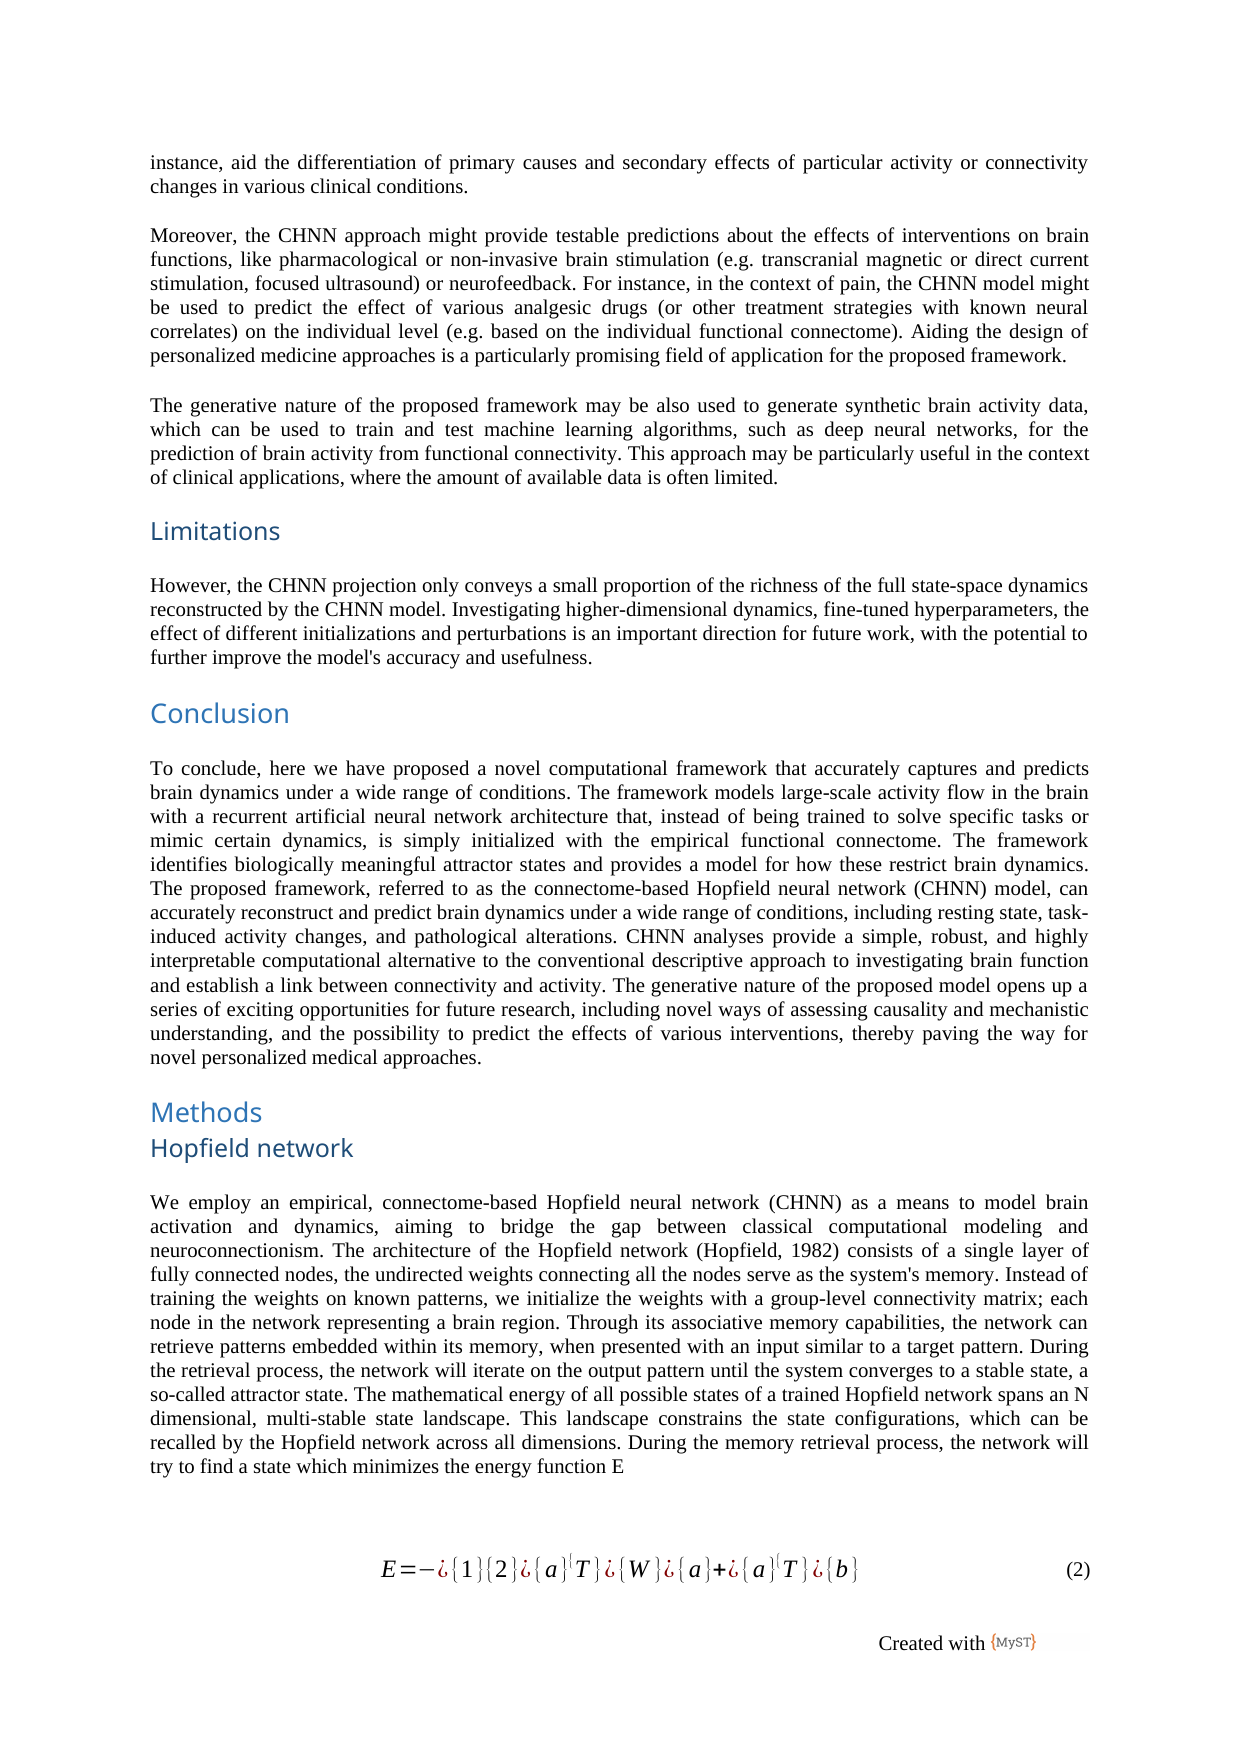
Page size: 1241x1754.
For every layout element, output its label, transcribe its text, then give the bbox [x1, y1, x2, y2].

text Moreover, the CHNN approach might provide testable predictions about the effects of interventions on brain functions, like pharmacological or non-invasive brain stimulation (e.g. transcranial magnetic or direct current stimulation, focused ultrasound) or neurofeedback. For instance, in the context of pain, the CHNN model might be used to predict the effect of various analgesic drugs (or other treatment strategies with known neural correlates) on the individual level (e.g. based on the individual functional connectome). Aiding the design of personalized medicine approaches is a particularly promising field of application for the proposed framework. [150, 223, 1090, 367]
subtitle Limitations [150, 514, 1090, 548]
subtitle Hopfield network [150, 1131, 1090, 1165]
text We employ an empirical, connectome-based Hopfield neural network (CHNN) as a means to model brain activation and dynamics, aiming to bridge the gap between classical computational modeling and neuroconnectionism. The architecture of the Hopfield network (Hopfield, 1982) consists of a single layer of fully connected nodes, the undirected weights connecting all the nodes serve as the system's memory. Instead of training the weights on known patterns, we initialize the weights with a group-level connectivity matrix; each node in the network representing a brain region. Through its associative memory capabilities, the network can retrieve patterns embedded within its memory, when presented with an input similar to a target pattern. During the retrieval process, the network will iterate on the output pattern until the system converges to a stable state, a so-called attractor state. The mathematical energy of all possible states of a trained Hopfield network spans an N dimensional, multi-stable state landscape. This landscape constrains the state configurations, which can be recalled by the Hopfield network across all dimensions. During the memory retrieval process, the network will try to find a state which minimizes the energy function E [150, 1190, 1090, 1478]
subtitle Methods [150, 1094, 1090, 1131]
text (2) [150, 1552, 1090, 1585]
picture [990, 1633, 1091, 1651]
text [150, 150, 1090, 198]
text To conclude, here we have proposed a novel computational framework that accurately captures and predicts brain dynamics under a wide range of conditions. The framework models large-scale activity flow in the brain with a recurrent artificial neural network architecture that, instead of being trained to solve specific tasks or mimic certain dynamics, is simply initialized with the empirical functional connectome. The framework identifies biologically meaningful attractor states and provides a model for how these restrict brain dynamics. The proposed framework, referred to as the connectome-based Hopfield neural network (CHNN) model, can accurately reconstruct and predict brain dynamics under a wide range of conditions, including resting state, task-induced activity changes, and pathological alterations. CHNN analyses provide a simple, robust, and highly interpretable computational alternative to the conventional descriptive approach to investigating brain function and establish a link between connectivity and activity. The generative nature of the proposed model opens up a series of exciting opportunities for future research, including novel ways of assessing causality and mechanistic understanding, and the possibility to predict the effects of various interventions, thereby paving the way for novel personalized medical approaches. [150, 756, 1090, 1069]
text The generative nature of the proposed framework may be also used to generate synthetic brain activity data, which can be used to train and test machine learning algorithms, such as deep neural networks, for the prediction of brain activity from functional connectivity. This approach may be particularly useful in the context of clinical applications, where the amount of available data is often limited. [150, 392, 1090, 489]
text However, the CHNN projection only conveys a small proportion of the richness of the full state-space dynamics reconstructed by the CHNN model. Investigating higher-dimensional dynamics, fine-tuned hyperparameters, the effect of different initializations and perturbations is an important direction for future work, with the potential to further improve the model's accuracy and usefulness. [150, 573, 1090, 669]
subtitle Conclusion [150, 694, 1090, 731]
